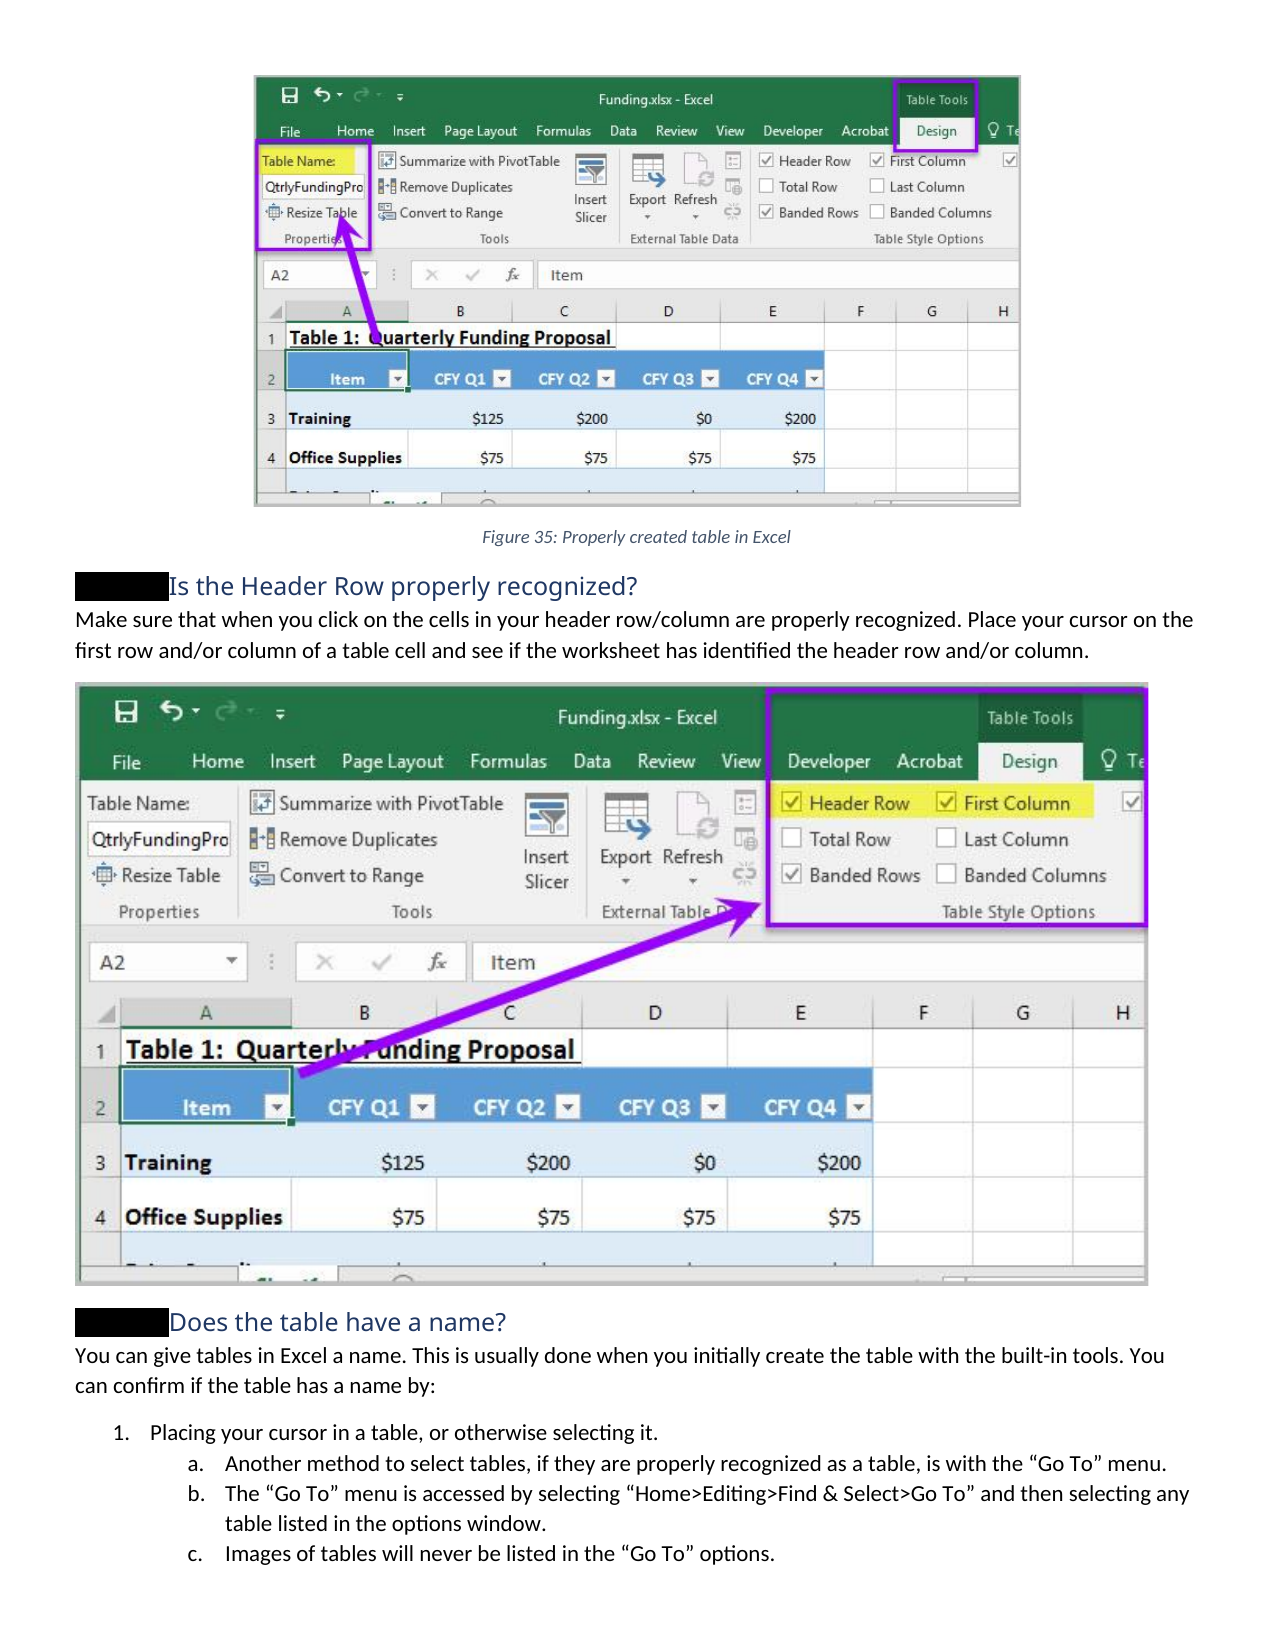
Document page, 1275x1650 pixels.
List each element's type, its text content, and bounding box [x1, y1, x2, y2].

list Placing your cursor in a table, or otherwise selecting it. [112, 1418, 1200, 1447]
list Another method to select tables, if they are properly recognized as a table, is with the “Go To” menu. [187, 1449, 1200, 1477]
list Images of tables will never be listed in the “Go To” options. [187, 1539, 1200, 1567]
text Does the table have a name? [75, 1305, 1200, 1339]
picture [253, 75, 1022, 507]
picture [75, 682, 1149, 1286]
text Is the Header Row properly recognized? [75, 569, 1200, 603]
list The “Go To” menu is accessed by selecting “Home>Editing>Find & Select>Go To” and then selecting any table listed in the options window. [187, 1479, 1200, 1537]
text You can give tables in Excel a name. This is usually done when you initially create the table with the built-in tools. You can confirm if the table has a name by: [75, 1341, 1200, 1400]
text Make sure that when you click on the cells in your header row/column are properly recognized. Place your cursor on the first row and/or column of a table cell and see if the worksheet has identified the header row and/or column. [75, 606, 1200, 664]
